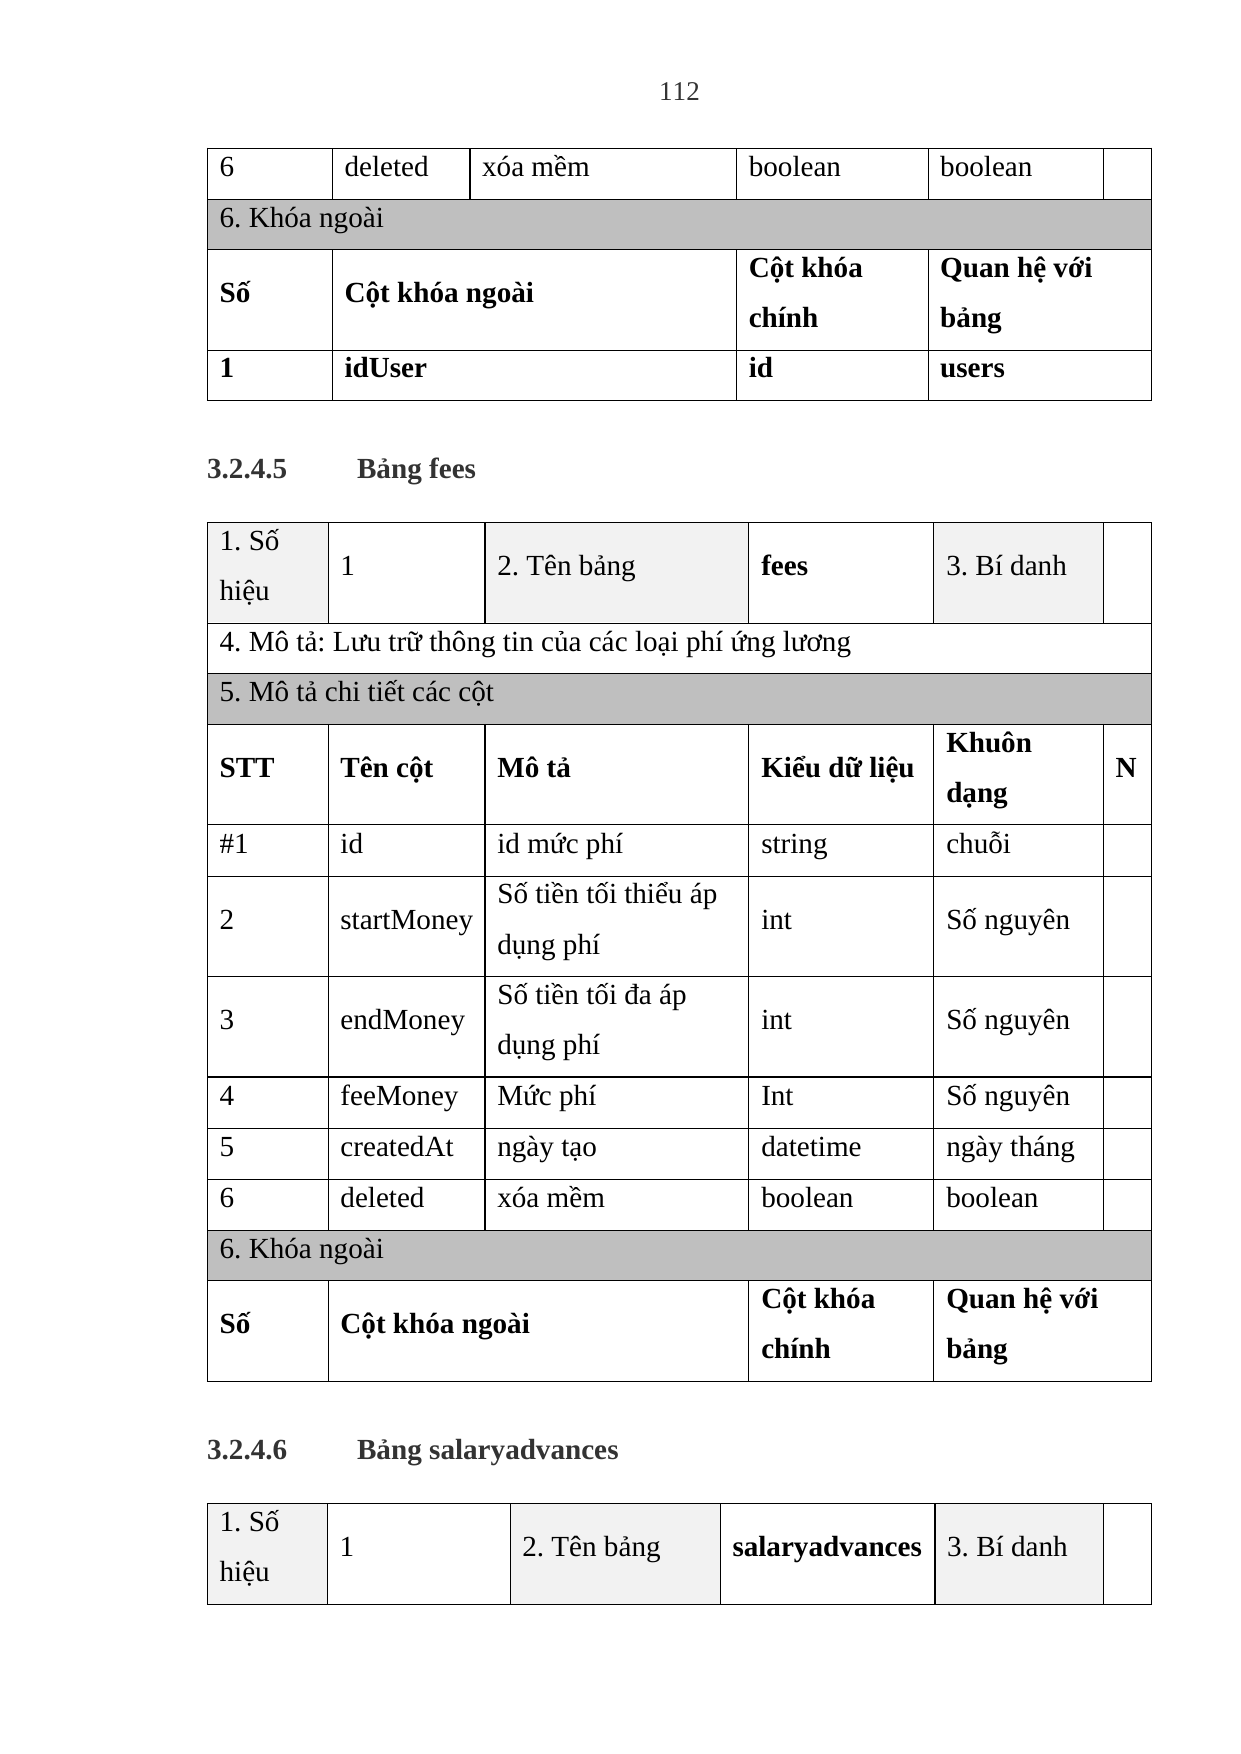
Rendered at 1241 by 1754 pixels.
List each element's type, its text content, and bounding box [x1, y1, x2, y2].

table_cell Quan hệ với bảng [929, 250, 1151, 349]
table_cell [1104, 149, 1151, 199]
table_cell idUser [333, 351, 736, 399]
table_header 3. Bí danh [936, 1504, 1103, 1604]
table_cell Mô tả [486, 725, 748, 824]
table_cell N [1104, 725, 1151, 824]
table_cell boolean [737, 149, 928, 199]
table_cell [1104, 977, 1151, 1076]
table_cell boolean [749, 1180, 933, 1230]
table_cell STT [208, 725, 328, 824]
table_cell string [749, 825, 933, 876]
table_header fees [749, 523, 933, 622]
table_cell Quan hệ với bảng [934, 1281, 1151, 1381]
table_cell Int [749, 1078, 933, 1128]
subtitle Bảng salaryadvances [207, 1432, 1152, 1466]
table_cell Khuôn dạng [934, 725, 1103, 824]
table_cell Kiểu dữ liệu [749, 725, 933, 824]
table_header [1104, 523, 1151, 622]
table_header 3. Bí danh [934, 523, 1103, 622]
table_cell [1104, 877, 1151, 976]
table_cell createdAt [329, 1129, 484, 1179]
table_cell id [737, 351, 928, 399]
table_cell #1 [208, 825, 328, 876]
table_cell [1104, 1078, 1151, 1128]
table_cell 1 [208, 351, 332, 399]
table_cell chuỗi [934, 825, 1103, 876]
table_cell id [329, 825, 484, 876]
table_cell users [929, 351, 1151, 399]
table_cell Số tiền tối đa áp dụng phí [486, 977, 748, 1076]
table_cell [1104, 1180, 1151, 1230]
table_header 2. Tên bảng [486, 523, 748, 622]
table_cell boolean [929, 149, 1103, 199]
table_cell 5 [208, 1129, 328, 1179]
table_cell xóa mềm [486, 1180, 748, 1230]
table_cell 6 [208, 149, 332, 199]
table_cell 3 [208, 977, 328, 1076]
table_cell feeMoney [329, 1078, 484, 1128]
table_cell datetime [749, 1129, 933, 1179]
table_cell Cột khóa chính [737, 250, 928, 349]
table_cell Số nguyên [934, 877, 1103, 976]
table_header salaryadvances [721, 1504, 934, 1604]
table_cell Số [208, 1281, 328, 1381]
table_cell 4 [208, 1078, 328, 1128]
table_cell 2 [208, 877, 328, 976]
table_cell 6 [208, 1180, 328, 1230]
table_cell deleted [329, 1180, 484, 1230]
table_cell Cột khóa ngoài [329, 1281, 748, 1381]
table_cell 6. Khóa ngoài [208, 200, 1151, 249]
table_cell [1104, 1129, 1151, 1179]
table_header 1 [329, 523, 484, 622]
table_cell Cột khóa ngoài [333, 250, 736, 349]
table_header 1 [328, 1504, 510, 1604]
table_cell deleted [333, 149, 469, 199]
table_cell id mức phí [486, 825, 748, 876]
table_cell Số nguyên [934, 1078, 1103, 1128]
table_header [1104, 1504, 1151, 1604]
table_cell ngày tạo [486, 1129, 748, 1179]
table_cell 4. Mô tả: Lưu trữ thông tin của các loại phí ứng lương [208, 624, 1151, 673]
table_cell ngày tháng [934, 1129, 1103, 1179]
table_cell Tên cột [329, 725, 484, 824]
table_cell startMoney [329, 877, 484, 976]
subtitle Bảng fees [207, 451, 1152, 484]
table_cell Cột khóa chính [749, 1281, 933, 1381]
table_cell boolean [934, 1180, 1103, 1230]
table_cell int [749, 977, 933, 1076]
table_cell Mức phí [486, 1078, 748, 1128]
table_cell Số nguyên [934, 977, 1103, 1076]
table_cell Số tiền tối thiểu áp dụng phí [486, 877, 748, 976]
table_cell Số [208, 250, 332, 349]
table_cell [1104, 825, 1151, 876]
table_header 1. Số hiệu [208, 523, 328, 622]
table_cell xóa mềm [471, 149, 736, 199]
table_header 2. Tên bảng [511, 1504, 720, 1604]
table_cell int [749, 877, 933, 976]
table_cell 5. Mô tả chi tiết các cột [208, 674, 1151, 724]
table_header 1. Số hiệu [208, 1504, 327, 1604]
table_cell 6. Khóa ngoài [208, 1231, 1151, 1280]
table_cell endMoney [329, 977, 484, 1076]
